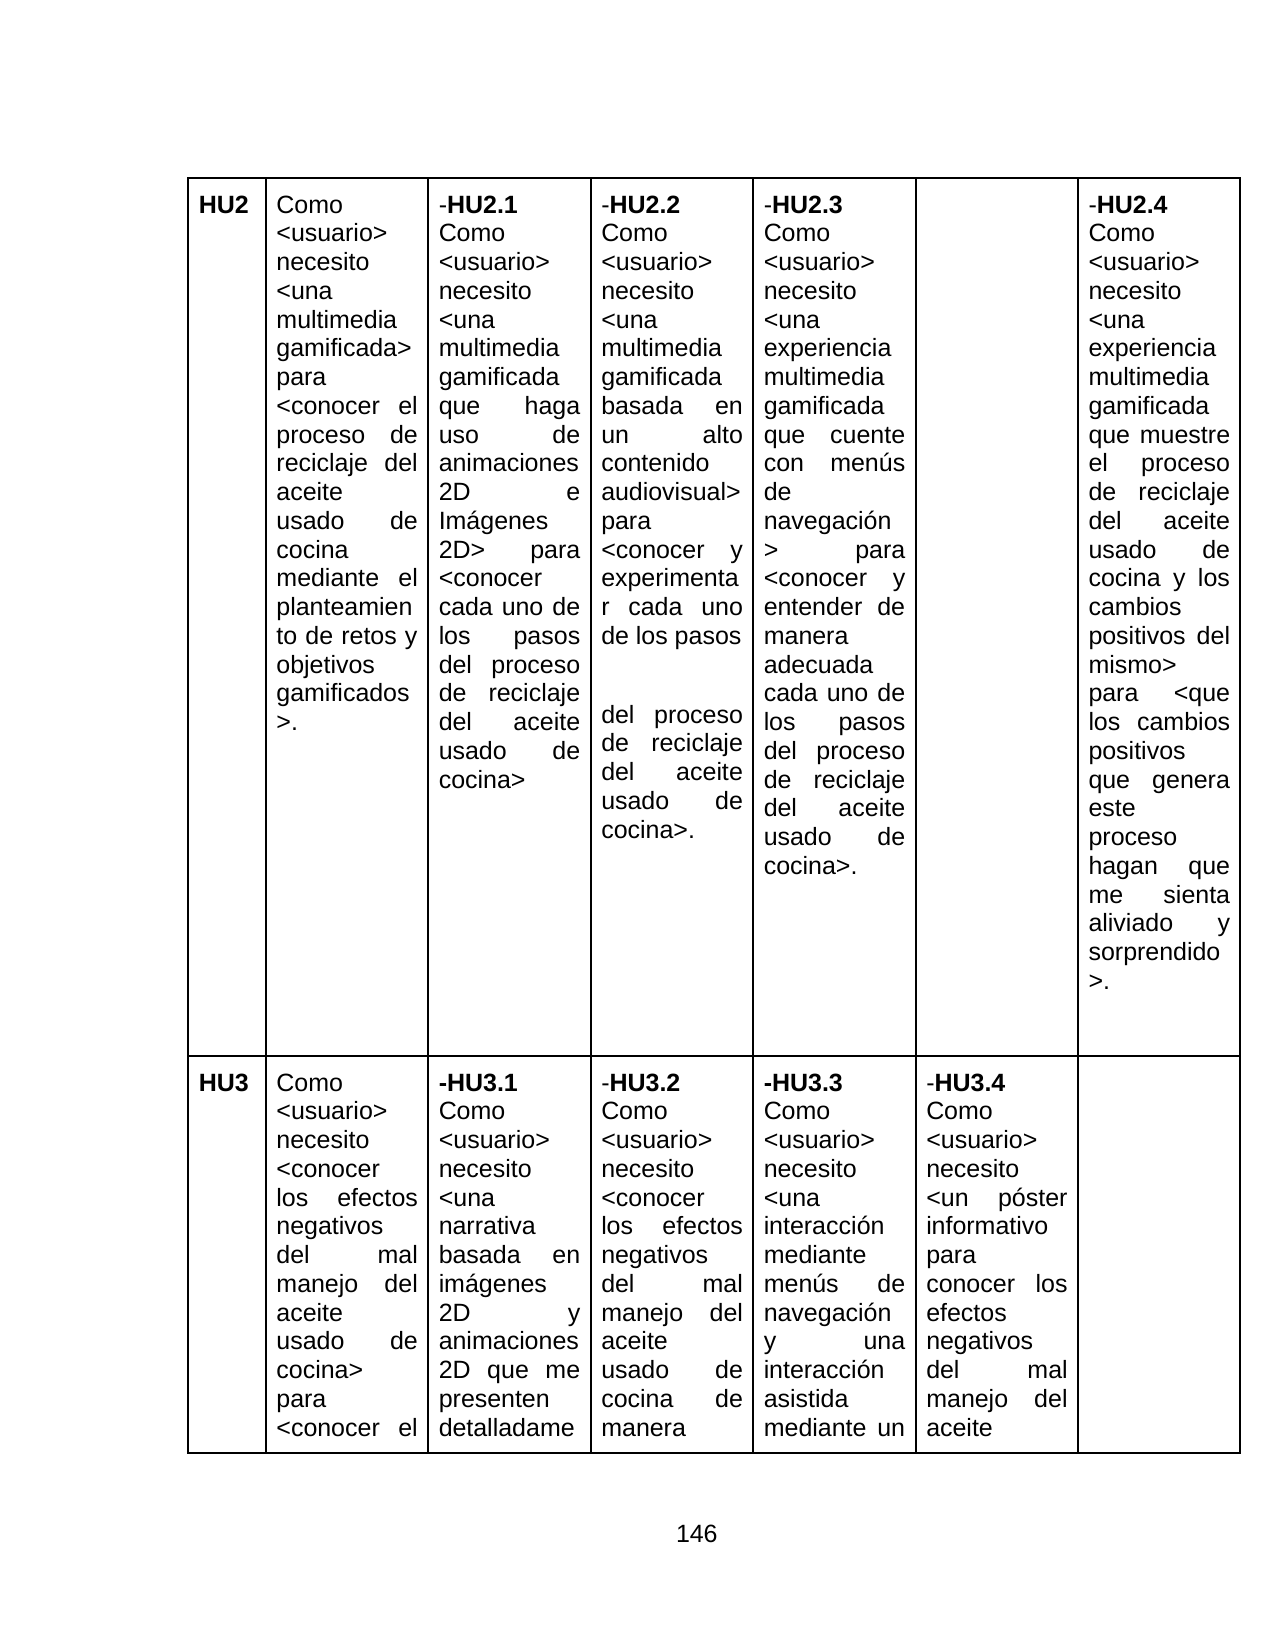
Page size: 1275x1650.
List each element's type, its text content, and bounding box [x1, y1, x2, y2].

table_cell -HU2.4 Como <usuario> necesito <una experiencia multimedia gamificada que muestre el proceso de reciclaje del aceite usado de cocina y los cambios positivos del mismo> para <que los cambios positivos que genera este proceso hagan que me sienta aliviado y sorprendido>. [1079, 179, 1239, 1055]
table_cell -HU2.1 Como <usuario> necesito <una multimedia gamificada que haga uso de animaciones 2D e Imágenes 2D> para <conocer cada uno de los pasos del proceso de reciclaje del aceite usado de cocina> [429, 179, 590, 1055]
table_cell Como <usuario> necesito <una multimedia gamificada> para <conocer el proceso de reciclaje del aceite usado de cocina mediante el planteamiento de retos y objetivos gamificados>. [267, 179, 427, 1055]
table_cell -HU2.2 Como <usuario> necesito <una multimedia gamificada basada en un alto contenido audiovisual> para <conocer y experimentar cada uno de los pasos del proceso de reciclaje del aceite usado de cocina>. [592, 179, 752, 1055]
table_cell [1079, 1057, 1239, 1452]
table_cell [429, 1057, 590, 1452]
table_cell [754, 1057, 915, 1452]
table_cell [917, 1057, 1077, 1452]
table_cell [592, 1057, 752, 1452]
table_cell HU2 [189, 179, 265, 1055]
table_cell HU3 [189, 1057, 265, 1452]
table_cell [267, 1057, 427, 1452]
table_cell -HU2.3 Como <usuario> necesito <una experiencia multimedia gamificada que cuente con menús de navegación> para <conocer y entender de manera adecuada cada uno de los pasos del proceso de reciclaje del aceite usado de cocina>. [754, 179, 915, 1055]
table_cell [917, 179, 1077, 1055]
